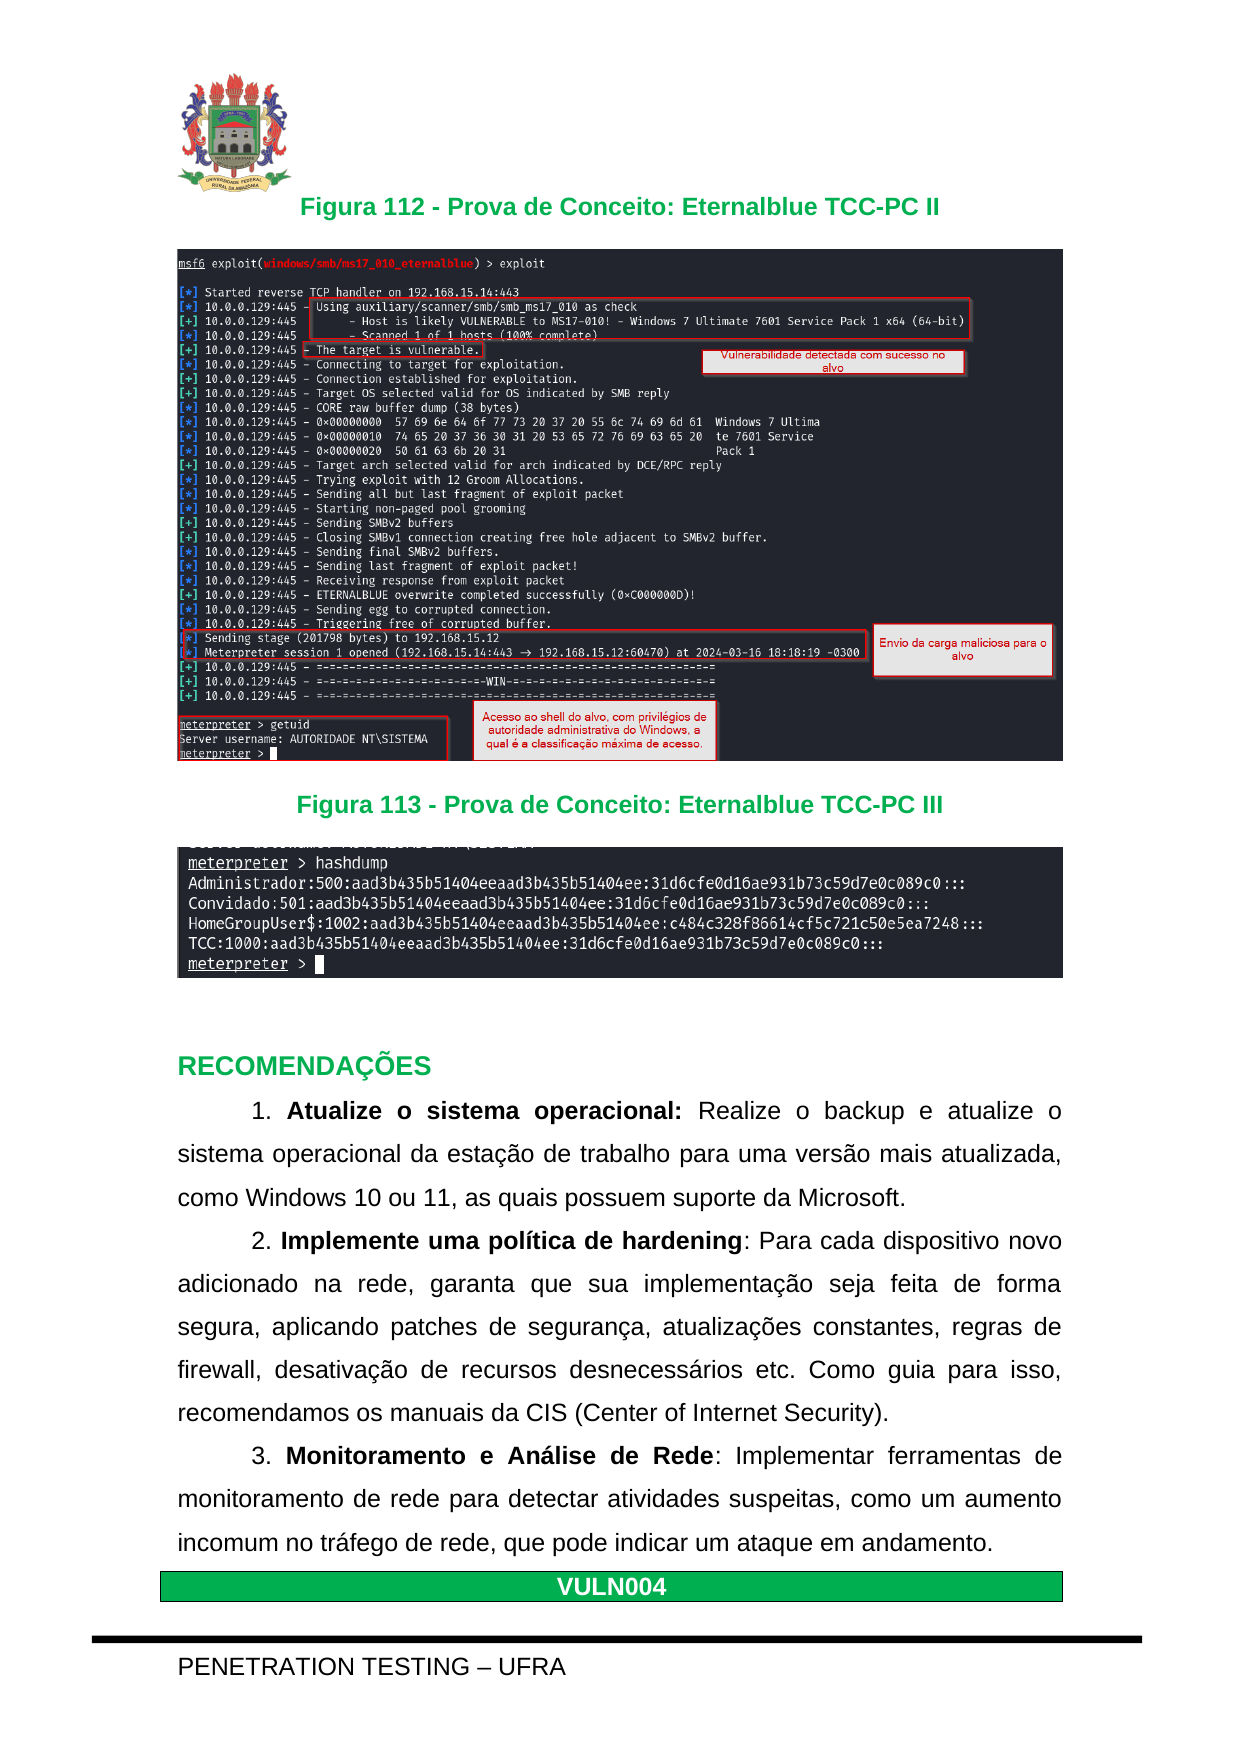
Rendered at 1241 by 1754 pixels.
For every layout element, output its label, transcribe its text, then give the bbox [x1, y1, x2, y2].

picture [177, 73, 292, 192]
text 1. Atualize o sistema operacional: Realize o backup e atualize o sistema operacional da estação de trabalho para uma versão mais atualizada, como Windows 10 ou 11, as quais possuem suporte da Microsoft. [177, 1096, 1063, 1211]
table_header VULN004 [161, 1572, 1062, 1601]
picture [177, 249, 1063, 761]
picture [177, 847, 1063, 978]
text Figura 112 - Prova de Conceito: Eternalblue TCC-PC II [177, 191, 1063, 220]
text Figura 113 - Prova de Conceito: Eternalblue TCC-PC III [177, 790, 1063, 818]
text 2. Implemente uma política de hardening: Para cada dispositivo novo adicionado na rede, garanta que sua implementação seja feita de forma segura, aplicando patches de segurança, atualizações constantes, regras de firewall, desativação de recursos desnecessários etc. Como guia para isso, recomendamos os manuais da CIS (Center of Internet Security). [177, 1226, 1063, 1427]
text 3. Monitoramento e Análise de Rede: Implementar ferramentas de monitoramento de rede para detectar atividades suspeitas, como um aumento incomum no tráfego de rede, que pode indicar um ataque em andamento. [177, 1441, 1063, 1556]
text RECOMENDAÇÕES [177, 1049, 1063, 1081]
